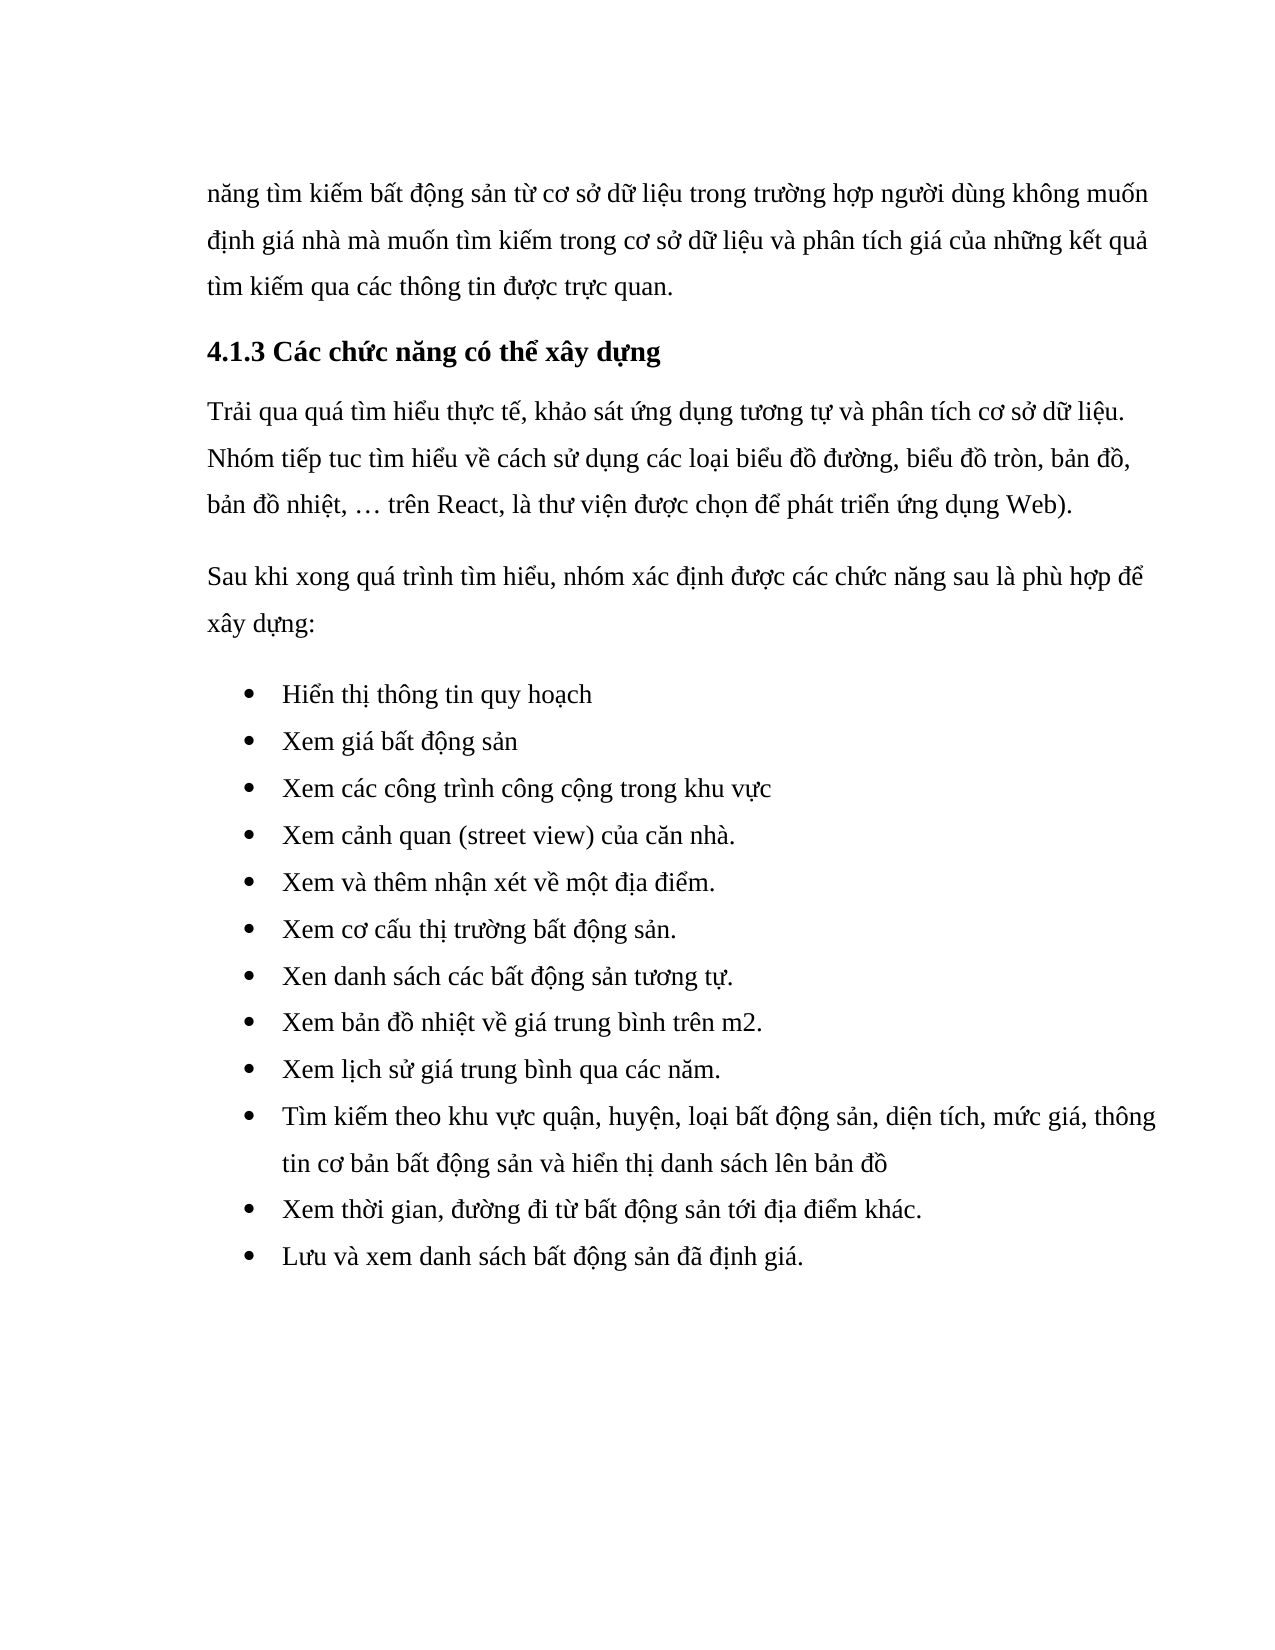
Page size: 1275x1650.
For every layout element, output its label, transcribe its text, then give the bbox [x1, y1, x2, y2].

list Xem thời gian, đường đi từ bất động sản tới địa điểm khác. [244, 1194, 1157, 1225]
list Hiển thị thông tin quy hoạch [244, 678, 1157, 709]
text Sau khi xong quá trình tìm hiểu, nhóm xác định được các chức năng sau là phù hợp để xây dựng: [207, 560, 1157, 638]
list Tìm kiếm theo khu vực quận, huyện, loại bất động sản, diện tích, mức giá, thông tin cơ bản bất động sản và hiển thị danh sách lên bản đồ [244, 1100, 1157, 1178]
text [207, 177, 1157, 302]
list Xem và thêm nhận xét về một địa điểm. [244, 866, 1157, 897]
list Xem giá bất động sản [244, 725, 1157, 756]
list Xem cơ cấu thị trường bất động sản. [244, 913, 1157, 944]
list Xem lịch sử giá trung bình qua các năm. [244, 1053, 1157, 1084]
list Xem cảnh quan (street view) của căn nhà. [244, 819, 1157, 850]
text Trải qua quá tìm hiểu thực tế, khảo sát ứng dụng tương tự và phân tích cơ sở dữ liệu. Nhóm tiếp tuc tìm hiểu về cách sử dụng các loại biểu đồ đường, biểu đồ tròn, bản đồ, bản đồ nhiệt, … trên React, là thư viện được chọn để phát triển ứng dụng Web). [207, 395, 1157, 519]
list Xem bản đồ nhiệt về giá trung bình trên m2. [244, 1006, 1157, 1038]
subtitle 4.1.3 Các chức năng có thể xây dựng [207, 334, 1157, 367]
list Xen danh sách các bất động sản tương tự. [244, 959, 1157, 991]
list Lưu và xem danh sách bất động sản đã định giá. [244, 1241, 1157, 1272]
list Xem các công trình công cộng trong khu vực [244, 772, 1157, 803]
